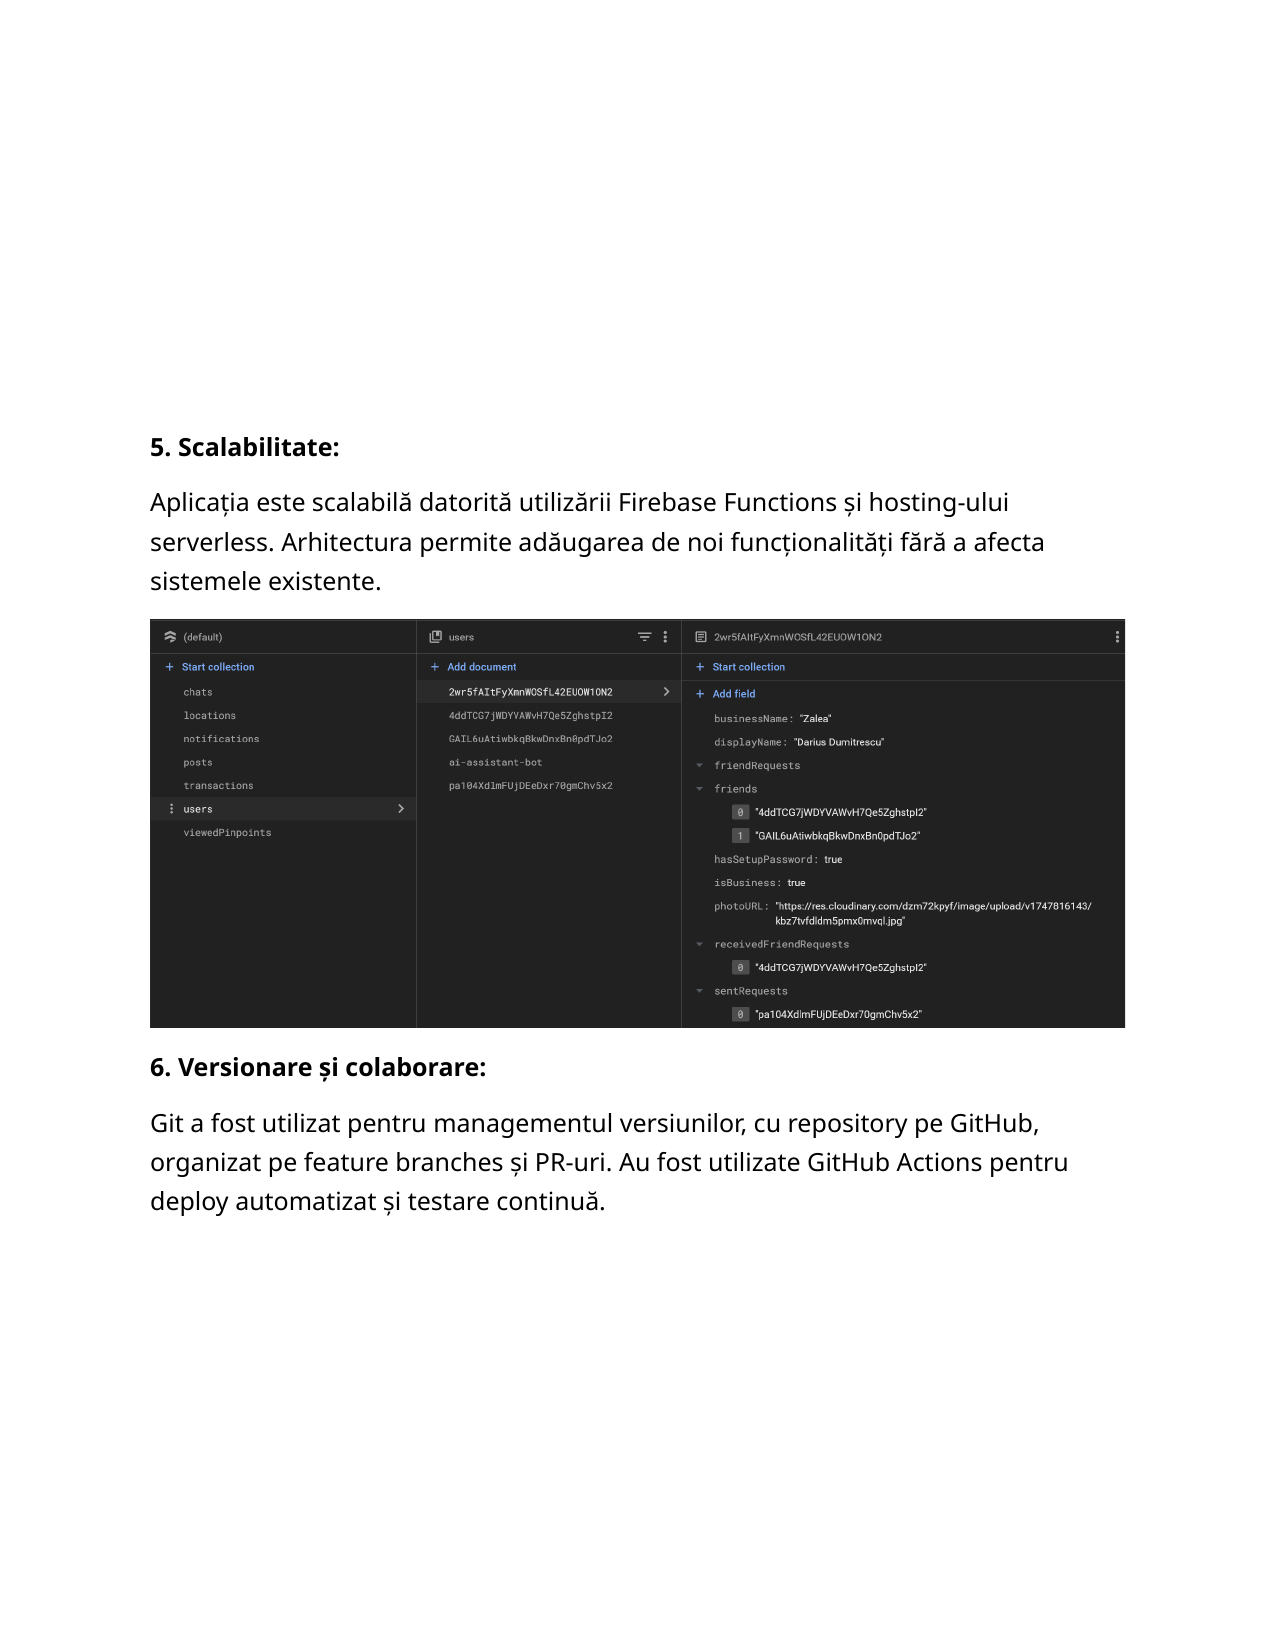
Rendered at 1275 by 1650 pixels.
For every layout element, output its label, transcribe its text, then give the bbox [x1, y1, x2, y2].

text Git a fost utilizat pentru managementul versiunilor, cu repository pe GitHub, organizat pe feature branches și PR-uri. Au fost utilizate GitHub Actions pentru deploy automatizat și testare continuă. [150, 1105, 1125, 1218]
text Aplicația este scalabilă datorită utilizării Firebase Functions și hosting-ului serverless. Arhitectura permite adăugarea de noi funcționalități fără a afecta sistemele existente. [150, 485, 1125, 597]
text 5. Scalabilitate: [150, 429, 1125, 463]
picture [150, 619, 1125, 1028]
text 6. Versionare și colaborare: [150, 1049, 1125, 1083]
